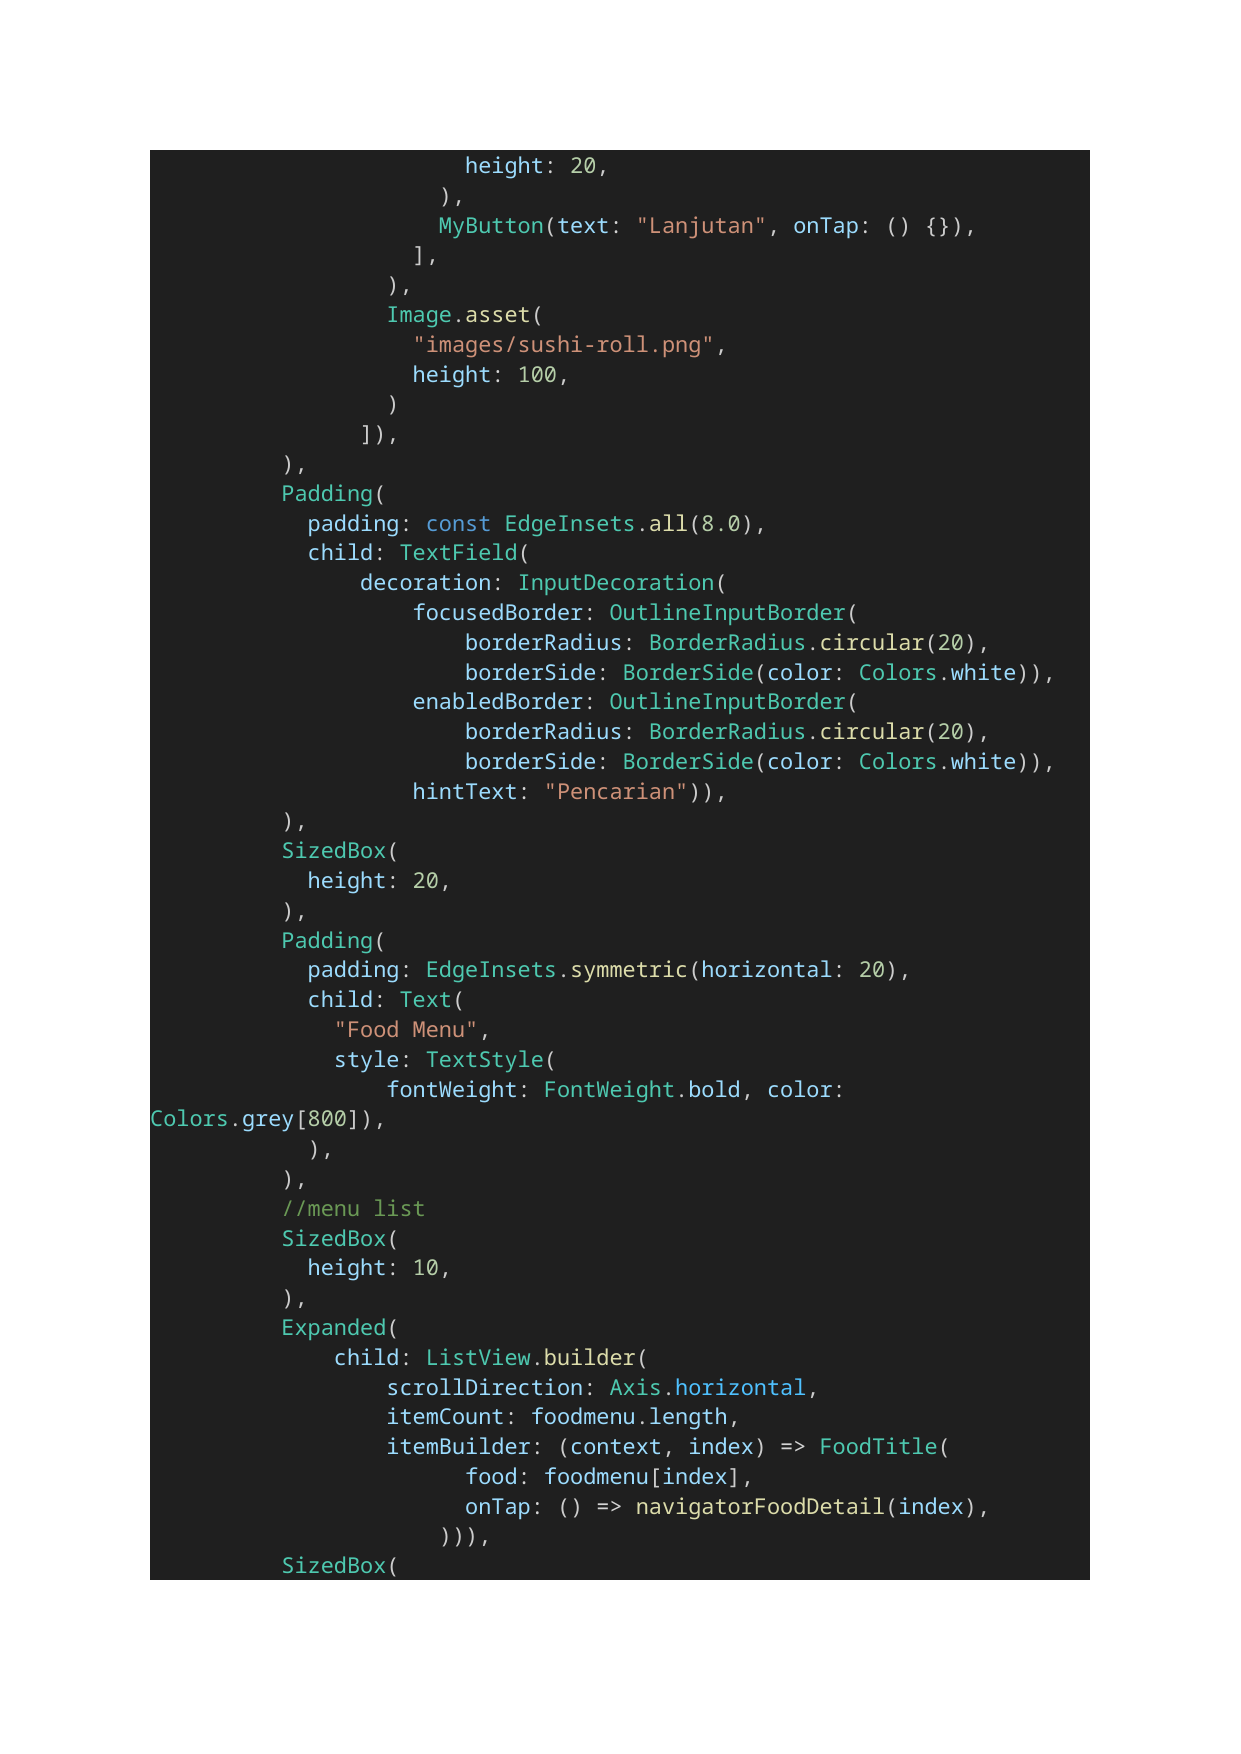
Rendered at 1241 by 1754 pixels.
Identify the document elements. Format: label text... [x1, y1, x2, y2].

text ) [150, 388, 1090, 418]
text style: TextStyle( [150, 1044, 1090, 1073]
text //menu list [150, 1193, 1090, 1222]
text child: ListView.builder( [150, 1342, 1090, 1371]
text Image.asset( [150, 299, 1090, 329]
text borderRadius: BorderRadius.circular(20), [150, 716, 1090, 746]
text enabledBorder: OutlineInputBorder( [150, 686, 1090, 716]
text scrollDirection: Axis.horizontal, [150, 1371, 1090, 1401]
text ), [150, 448, 1090, 478]
text focusedBorder: OutlineInputBorder( [150, 597, 1090, 627]
text ), [150, 1133, 1090, 1163]
text itemBuilder: (context, index) => FoodTitle( [150, 1431, 1090, 1461]
text ))), [150, 1520, 1090, 1550]
text padding: EdgeInsets.symmetric(horizontal: 20), [150, 954, 1090, 984]
text ), [150, 805, 1090, 835]
text child: TextField( [150, 537, 1090, 567]
text height: 100, [150, 358, 1090, 388]
text ), [150, 180, 1090, 209]
text ), [150, 1282, 1090, 1312]
text ), [150, 895, 1090, 924]
text food: foodmenu[index], [150, 1461, 1090, 1491]
text itemCount: foodmenu.length, [150, 1401, 1090, 1431]
text ]), [150, 418, 1090, 448]
text SizedBox( [150, 1550, 1090, 1580]
text MyButton(text: "Lanjutan", onTap: () {}), [150, 209, 1090, 239]
text height: 20, [150, 865, 1090, 895]
text onTap: () => navigatorFoodDetail(index), [150, 1491, 1090, 1520]
text height: 20, [150, 150, 1090, 180]
text SizedBox( [150, 1222, 1090, 1252]
text borderRadius: BorderRadius.circular(20), [150, 627, 1090, 656]
text child: Text( [150, 984, 1090, 1014]
text SizedBox( [150, 835, 1090, 865]
text ), [150, 269, 1090, 299]
text ), [150, 1163, 1090, 1193]
text "images/sushi-roll.png", [150, 329, 1090, 358]
text hintText: "Pencarian")), [150, 776, 1090, 805]
text Padding( [150, 478, 1090, 507]
text borderSide: BorderSide(color: Colors.white)), [150, 656, 1090, 686]
text "Food Menu", [150, 1014, 1090, 1044]
text Expanded( [150, 1312, 1090, 1342]
text fontWeight: FontWeight.bold, color: Colors.grey[800]), [150, 1073, 1090, 1133]
text padding: const EdgeInsets.all(8.0), [150, 507, 1090, 537]
text decoration: InputDecoration( [150, 567, 1090, 597]
text borderSide: BorderSide(color: Colors.white)), [150, 746, 1090, 776]
text ], [150, 239, 1090, 269]
text height: 10, [150, 1252, 1090, 1282]
text Padding( [150, 924, 1090, 954]
